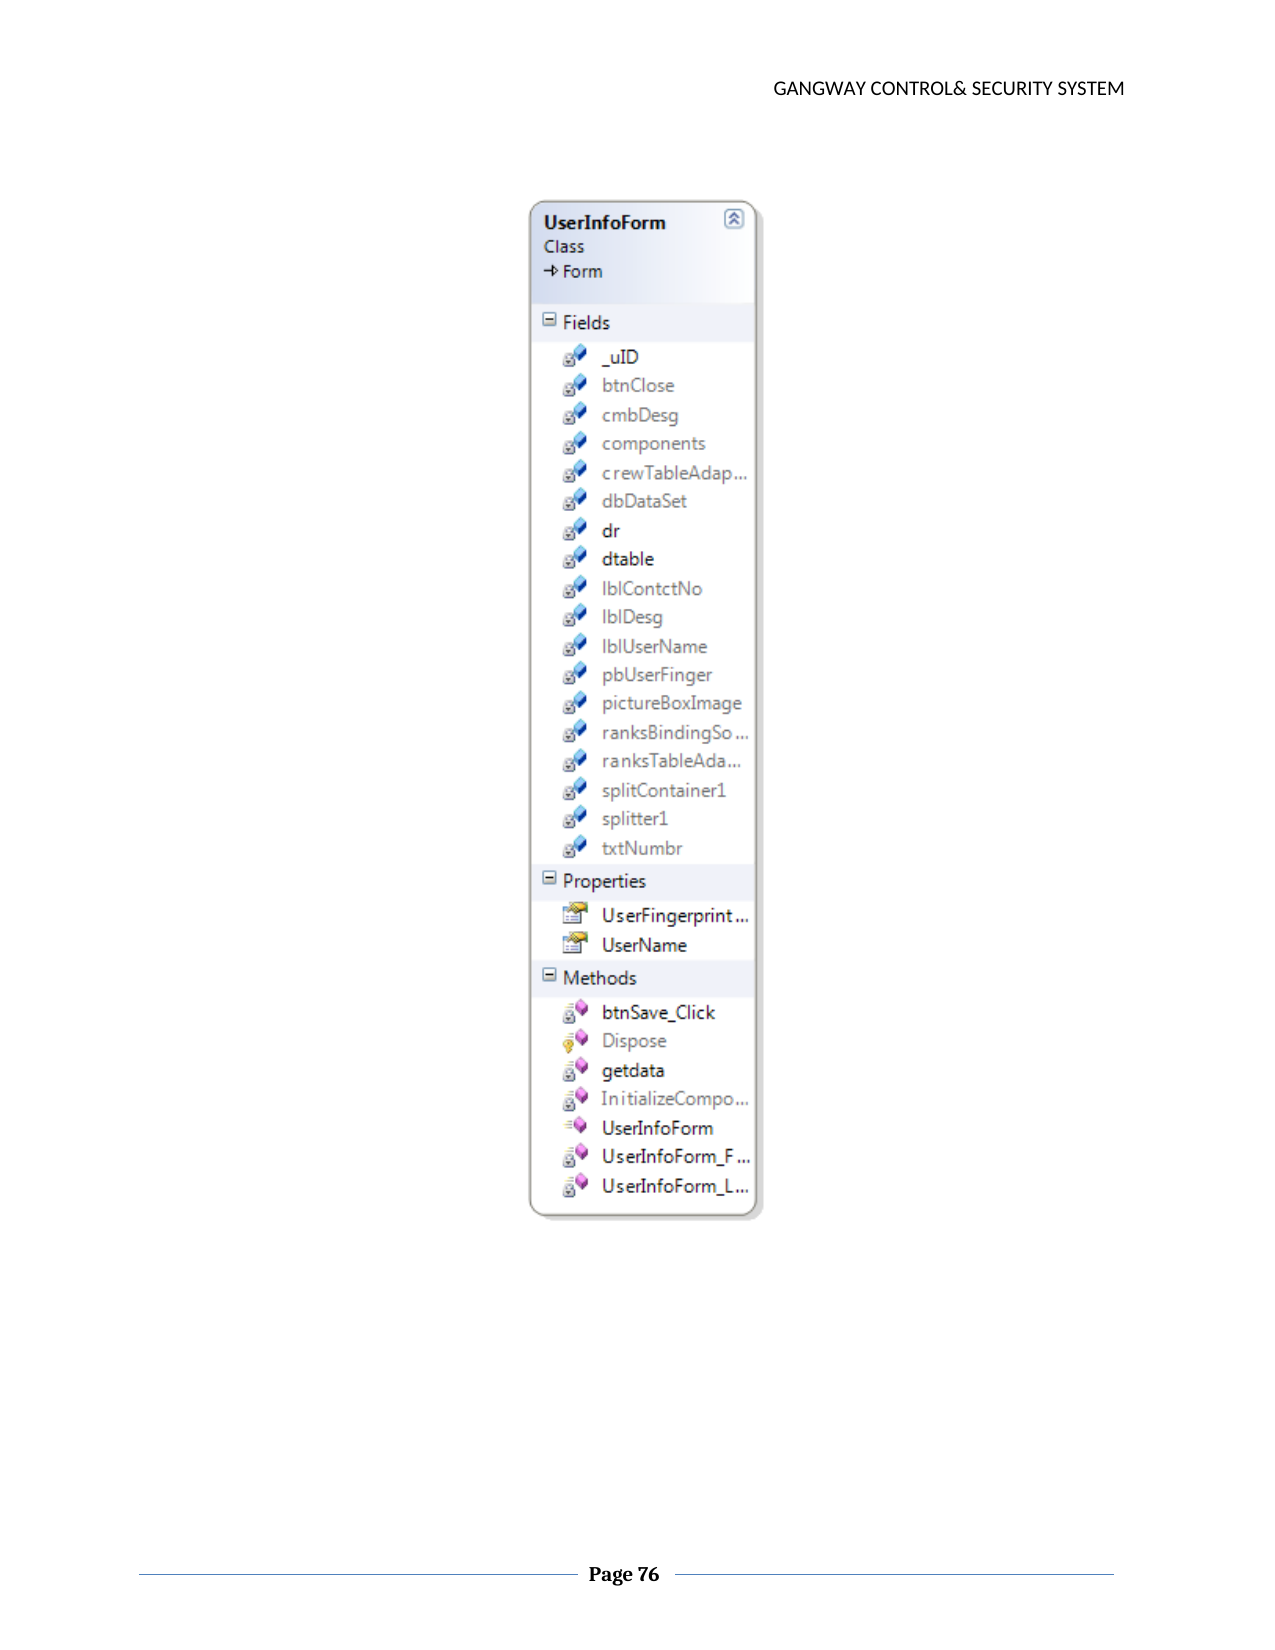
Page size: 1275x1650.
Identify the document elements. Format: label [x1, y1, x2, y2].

picture [505, 170, 770, 1232]
